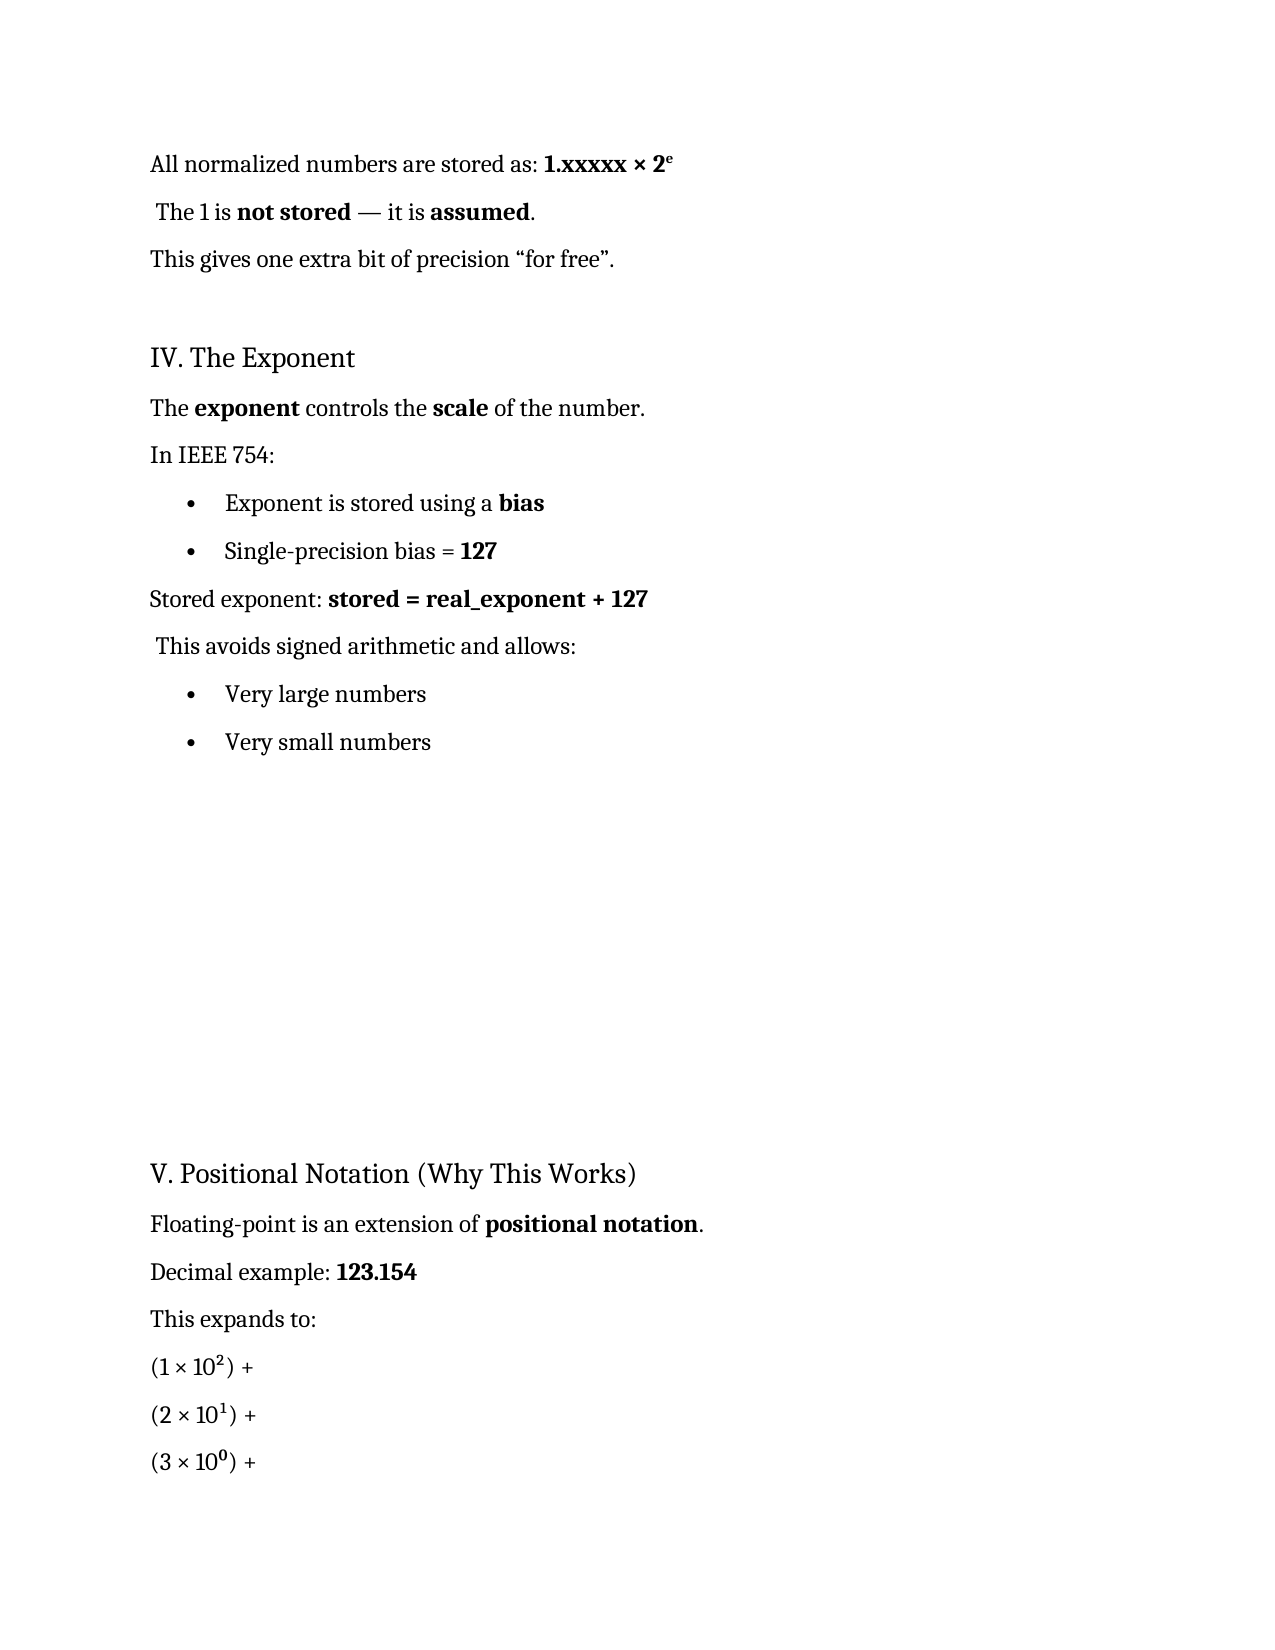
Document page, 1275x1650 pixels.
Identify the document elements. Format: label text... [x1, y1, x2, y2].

list Very large numbers [187, 680, 1125, 709]
text The 1 is not stored — it is assumed. [150, 198, 1125, 226]
text (2 × 10¹) + [150, 1401, 1125, 1429]
text (3 × 10⁰) + [150, 1448, 1125, 1477]
text Stored exponent: stored = real_exponent + 127 [150, 584, 1125, 613]
text IV. The Exponent [150, 341, 1125, 374]
text All normalized numbers are stored as: 1.xxxxx × 2e [150, 150, 1125, 179]
text Decimal example: 123.154 [150, 1257, 1125, 1286]
text This gives one extra bit of precision “for free”. [150, 245, 1125, 274]
list Very small numbers [187, 728, 1125, 756]
text The exponent controls the scale of the number. [150, 394, 1125, 422]
text Floating-point is an extension of positional notation. [150, 1210, 1125, 1238]
list Exponent is stored using a bias [187, 489, 1125, 518]
text In IEEE 754: [150, 441, 1125, 470]
text (1 × 10²) + [150, 1353, 1125, 1382]
text This avoids signed arithmetic and allows: [150, 632, 1125, 661]
text This expands to: [150, 1305, 1125, 1334]
list Single-precision bias = 127 [187, 537, 1125, 566]
text V. Positional Notation (Why This Works) [150, 1157, 1125, 1191]
